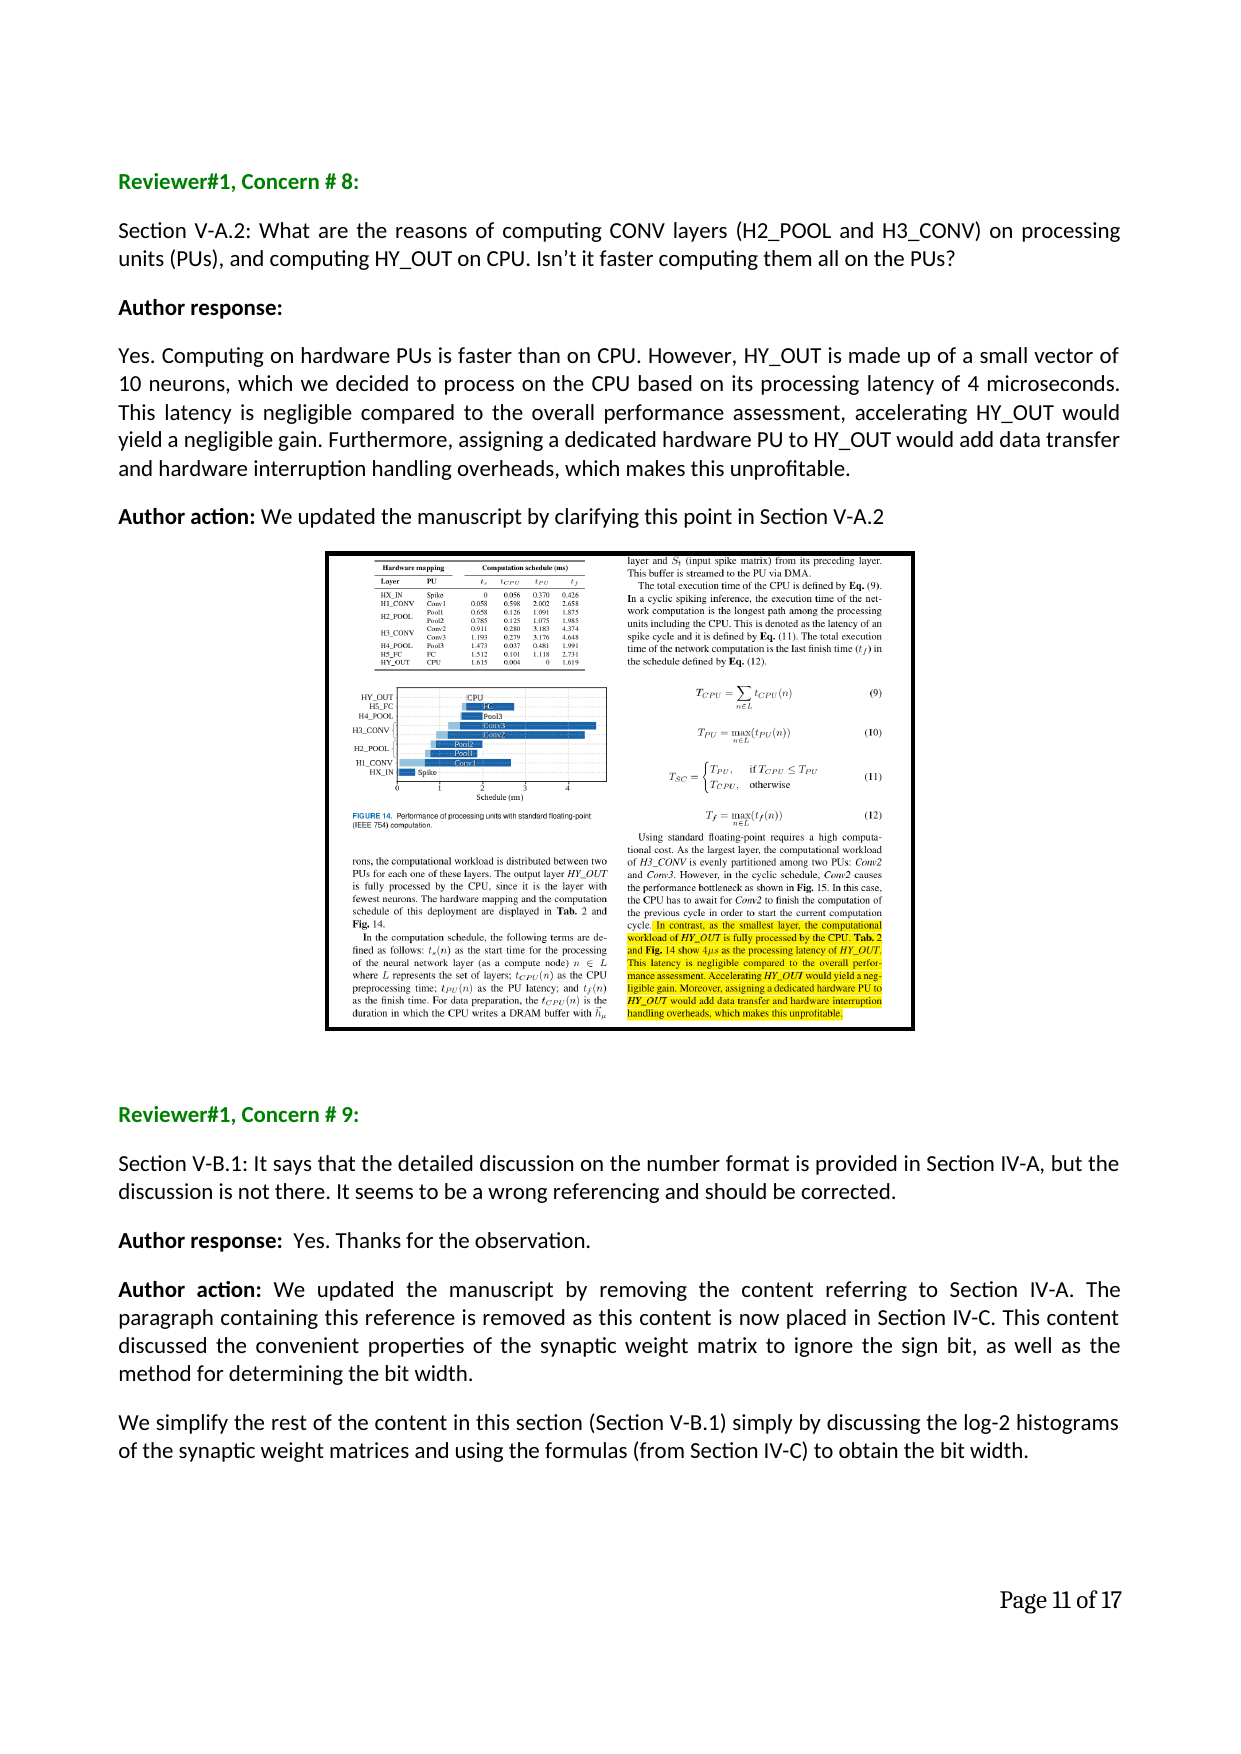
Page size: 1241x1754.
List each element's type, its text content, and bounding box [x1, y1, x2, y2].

text Section V-A.2: What are the reasons of computing CONV layers (H2_POOL and H3_CONV) on processing units (PUs), and computing HY_OUT on CPU. Isn’t it faster computing them all on the PUs? [118, 216, 1122, 272]
picture [329, 556, 911, 1027]
text We simplify the rest of the content in this section (Section V-B.1) simply by discussing the log-2 histograms of the synaptic weight matrices and using the formulas (from Section IV-C) to obtain the bit width. [118, 1408, 1122, 1464]
text Reviewer#1, Concern # 9: [118, 1100, 1122, 1128]
text Author action: We updated the manuscript by removing the content referring to Section IV-A. The paragraph containing this reference is removed as this content is now placed in Section IV-C. This content discussed the convenient properties of the synaptic weight matrix to ignore the sign bit, as well as the method for determining the bit width. [118, 1275, 1122, 1387]
text Author response: Yes. Thanks for the observation. [118, 1226, 1122, 1254]
text Reviewer#1, Concern # 8: [118, 167, 1122, 195]
text Author action: We updated the manuscript by clarifying this point in Section V-A.2 [118, 502, 1122, 531]
text Section V-B.1: It says that the detailed discussion on the number format is provided in Section IV-A, but the discussion is not there. It seems to be a wrong referencing and should be corrected. [118, 1149, 1122, 1205]
text Author response: [118, 293, 1122, 321]
text Yes. Computing on hardware PUs is faster than on CPU. However, HY_OUT is made up of a small vector of 10 neurons, which we decided to process on the CPU based on its processing latency of 4 microseconds. This latency is negligible compared to the overall performance assessment, accelerating HY_OUT would yield a negligible gain. Furthermore, assigning a dedicated hardware PU to HY_OUT would add data transfer and hardware interruption handling overheads, which makes this unprofitable. [118, 342, 1122, 482]
